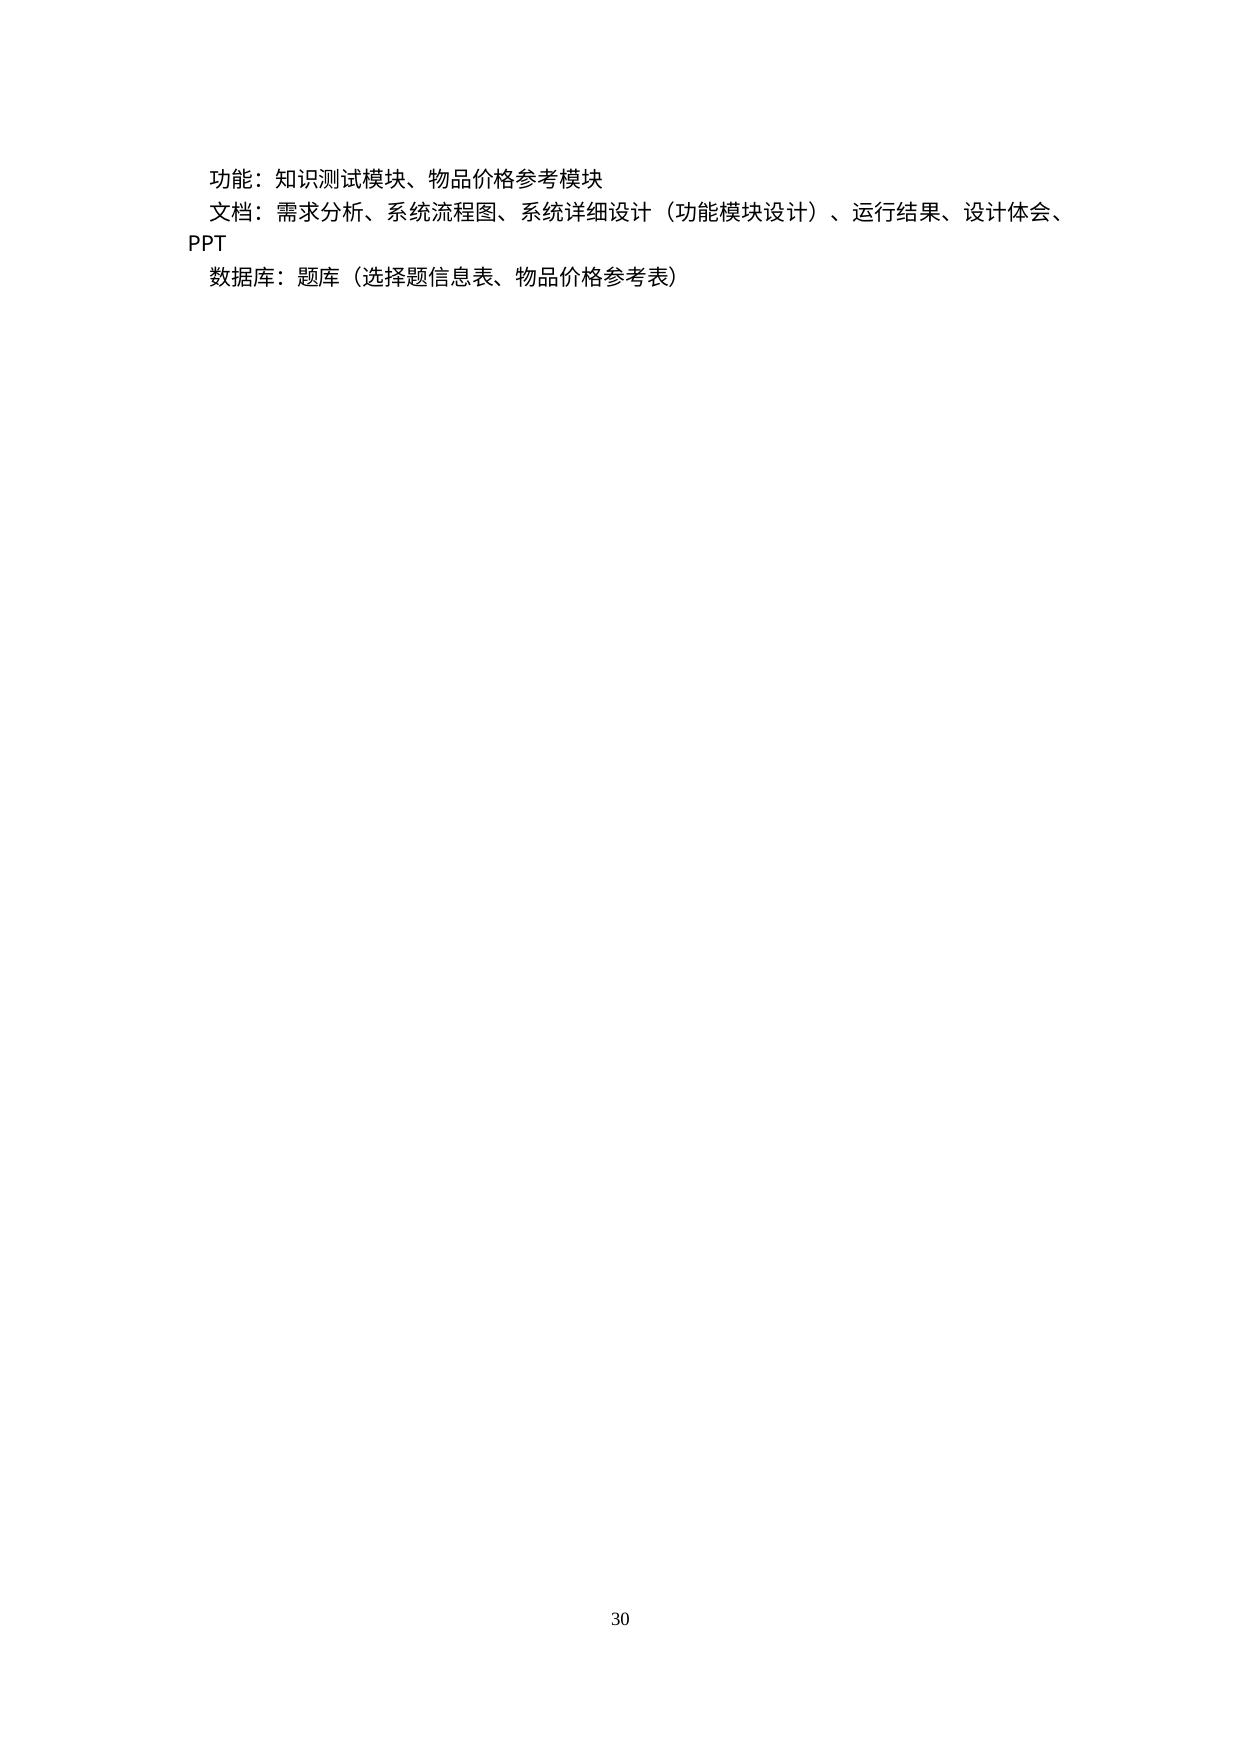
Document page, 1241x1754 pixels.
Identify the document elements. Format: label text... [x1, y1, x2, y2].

text 文档：需求分析、系统流程图、系统详细设计（功能模块设计）、运行结果、设计体会、PPT [187, 194, 1053, 259]
text 数据库：题库（选择题信息表、物品价格参考表） [187, 259, 1053, 292]
text 功能：知识测试模块、物品价格参考模块 [187, 162, 1053, 194]
